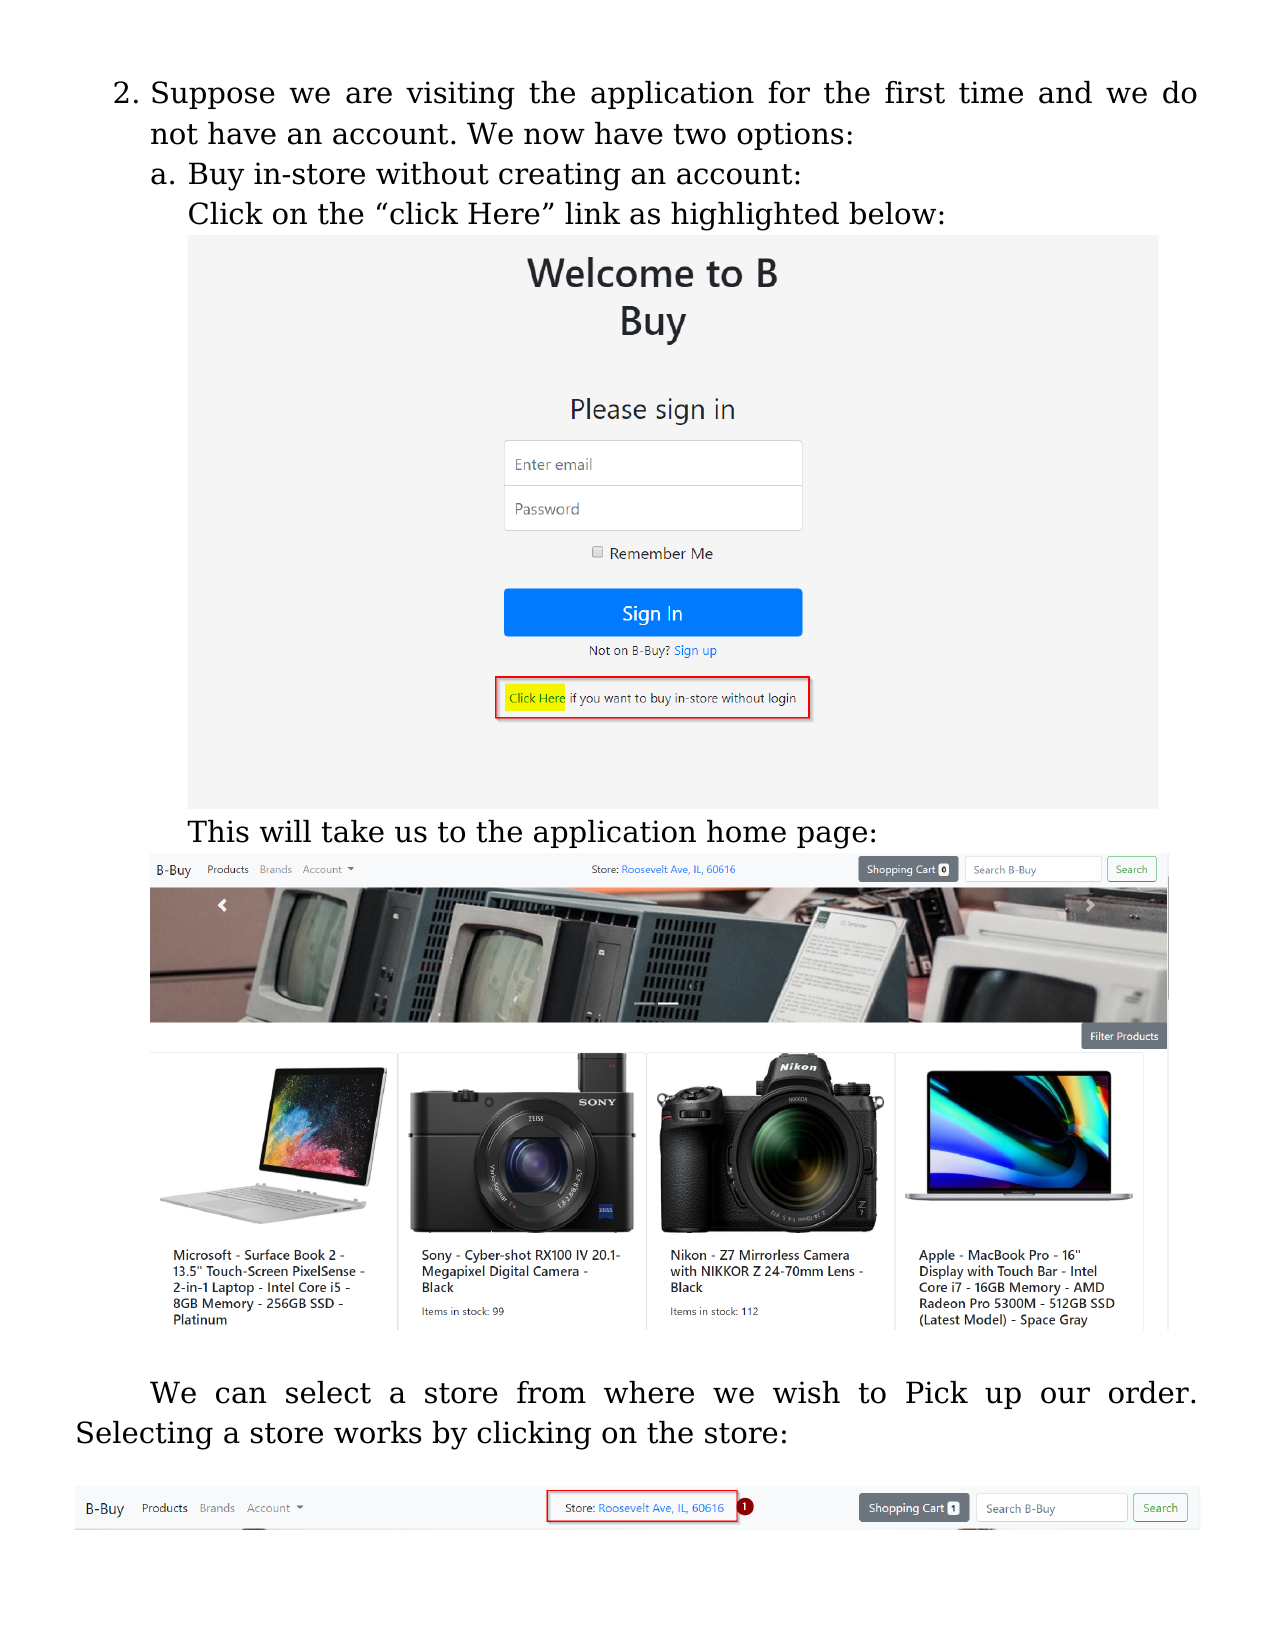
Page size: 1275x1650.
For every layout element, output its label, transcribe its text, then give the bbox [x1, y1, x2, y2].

text This will take us to the application home page: [187, 813, 1200, 848]
picture [75, 1486, 1200, 1530]
picture [187, 235, 1159, 809]
list Suppose we are visiting the application for the first time and we do not have an account. We now have two options: [112, 75, 1200, 150]
text We can select a store from where we wish to Pick up our order. Selecting a store works by clicking on the store: [75, 1374, 1200, 1449]
picture [150, 853, 1169, 1330]
list Buy in-store without creating an account: [150, 155, 1200, 190]
text Click on the “click Here” link as highlighted below: [187, 196, 1200, 231]
